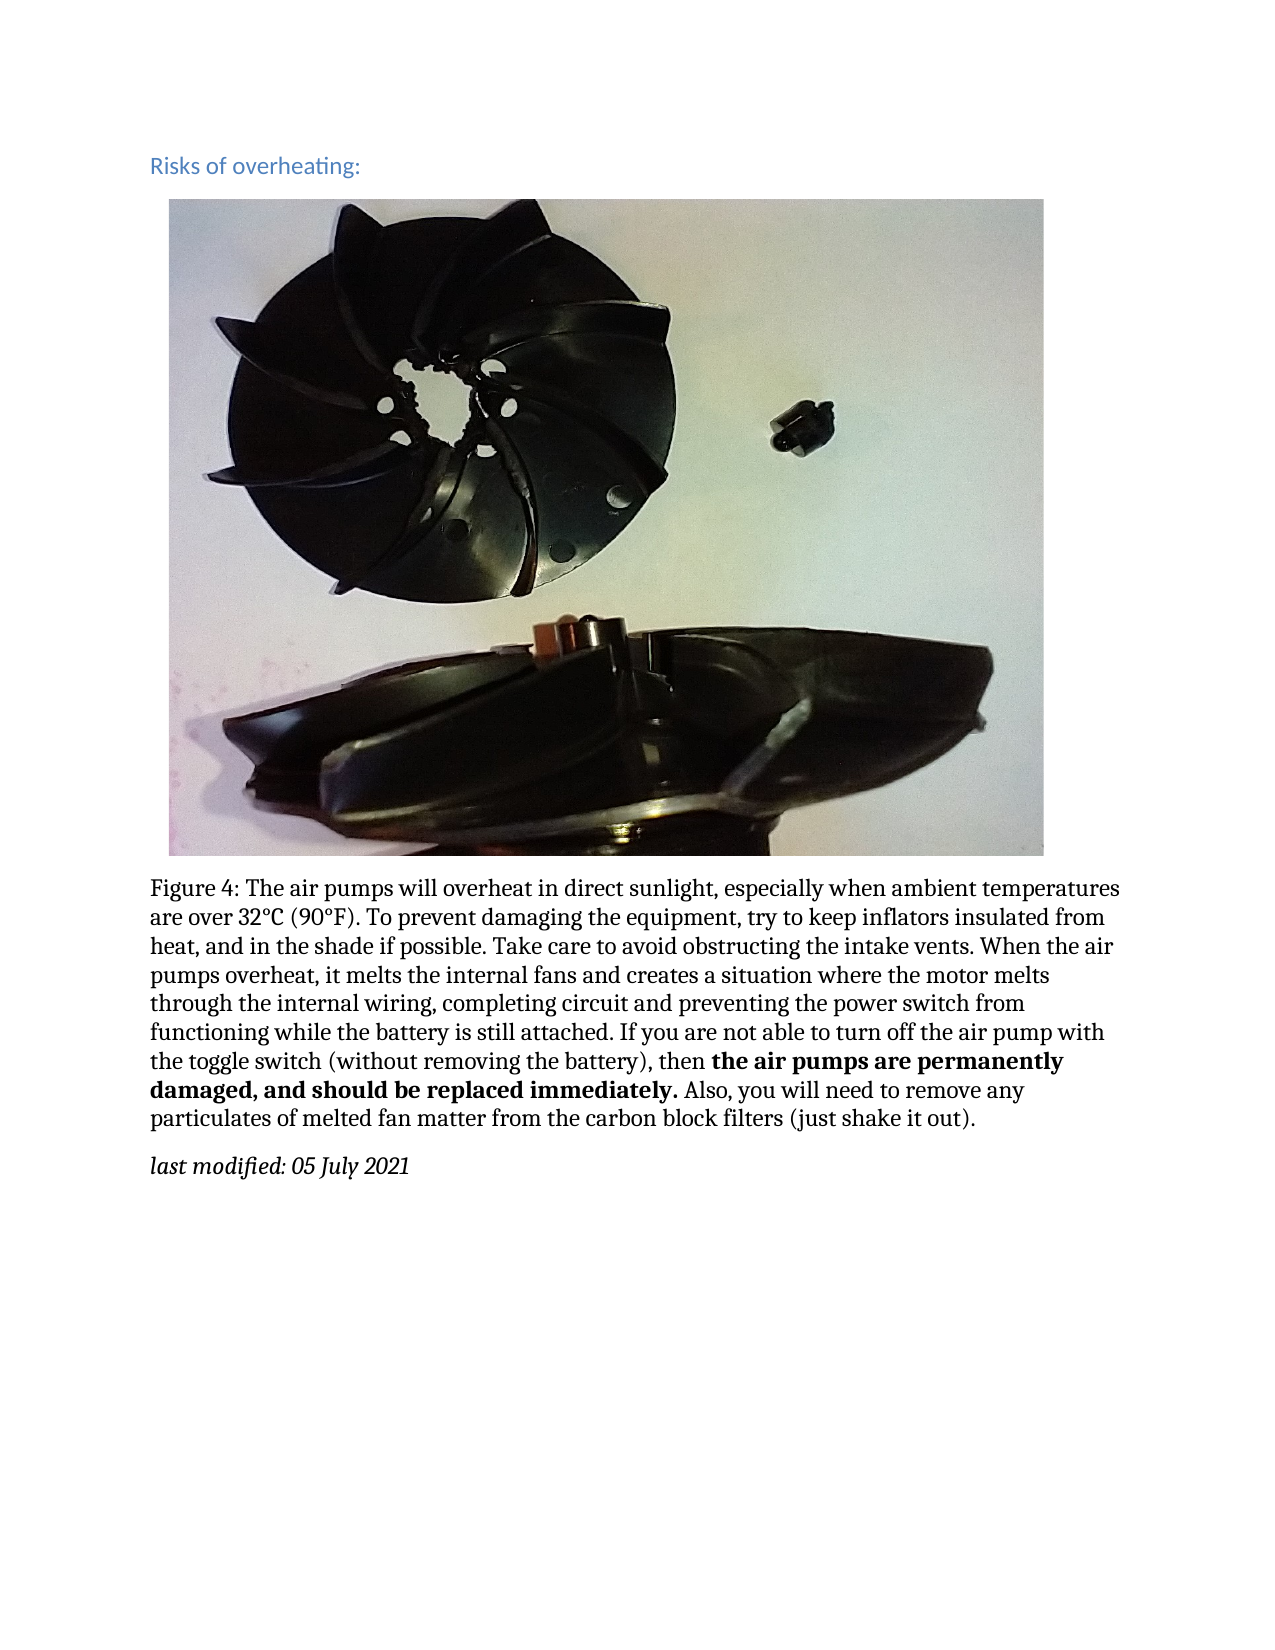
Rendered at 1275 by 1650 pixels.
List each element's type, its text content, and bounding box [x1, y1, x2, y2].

picture [168, 199, 1044, 856]
text last modified: 05 July 2021 [150, 1152, 1125, 1181]
text Figure 4: The air pumps will overheat in direct sunlight, especially when ambient temperatures are over 32°C (90°F). To prevent damaging the equipment, try to keep inflators insulated from heat, and in the shade if possible. Take care to avoid obstructing the intake vents. When the air pumps overheat, it melts the internal fans and creates a situation where the motor melts through the internal wiring, completing circuit and preventing the power switch from functioning while the battery is still attached. If you are not able to turn off the air pump with the toggle switch (without removing the battery), then the air pumps are permanently damaged, and should be replaced immediately. Also, you will need to remove any particulates of melted fan matter from the carbon block filters (just shake it out). [150, 874, 1125, 1133]
subtitle Risks of overheating: [150, 150, 1125, 181]
